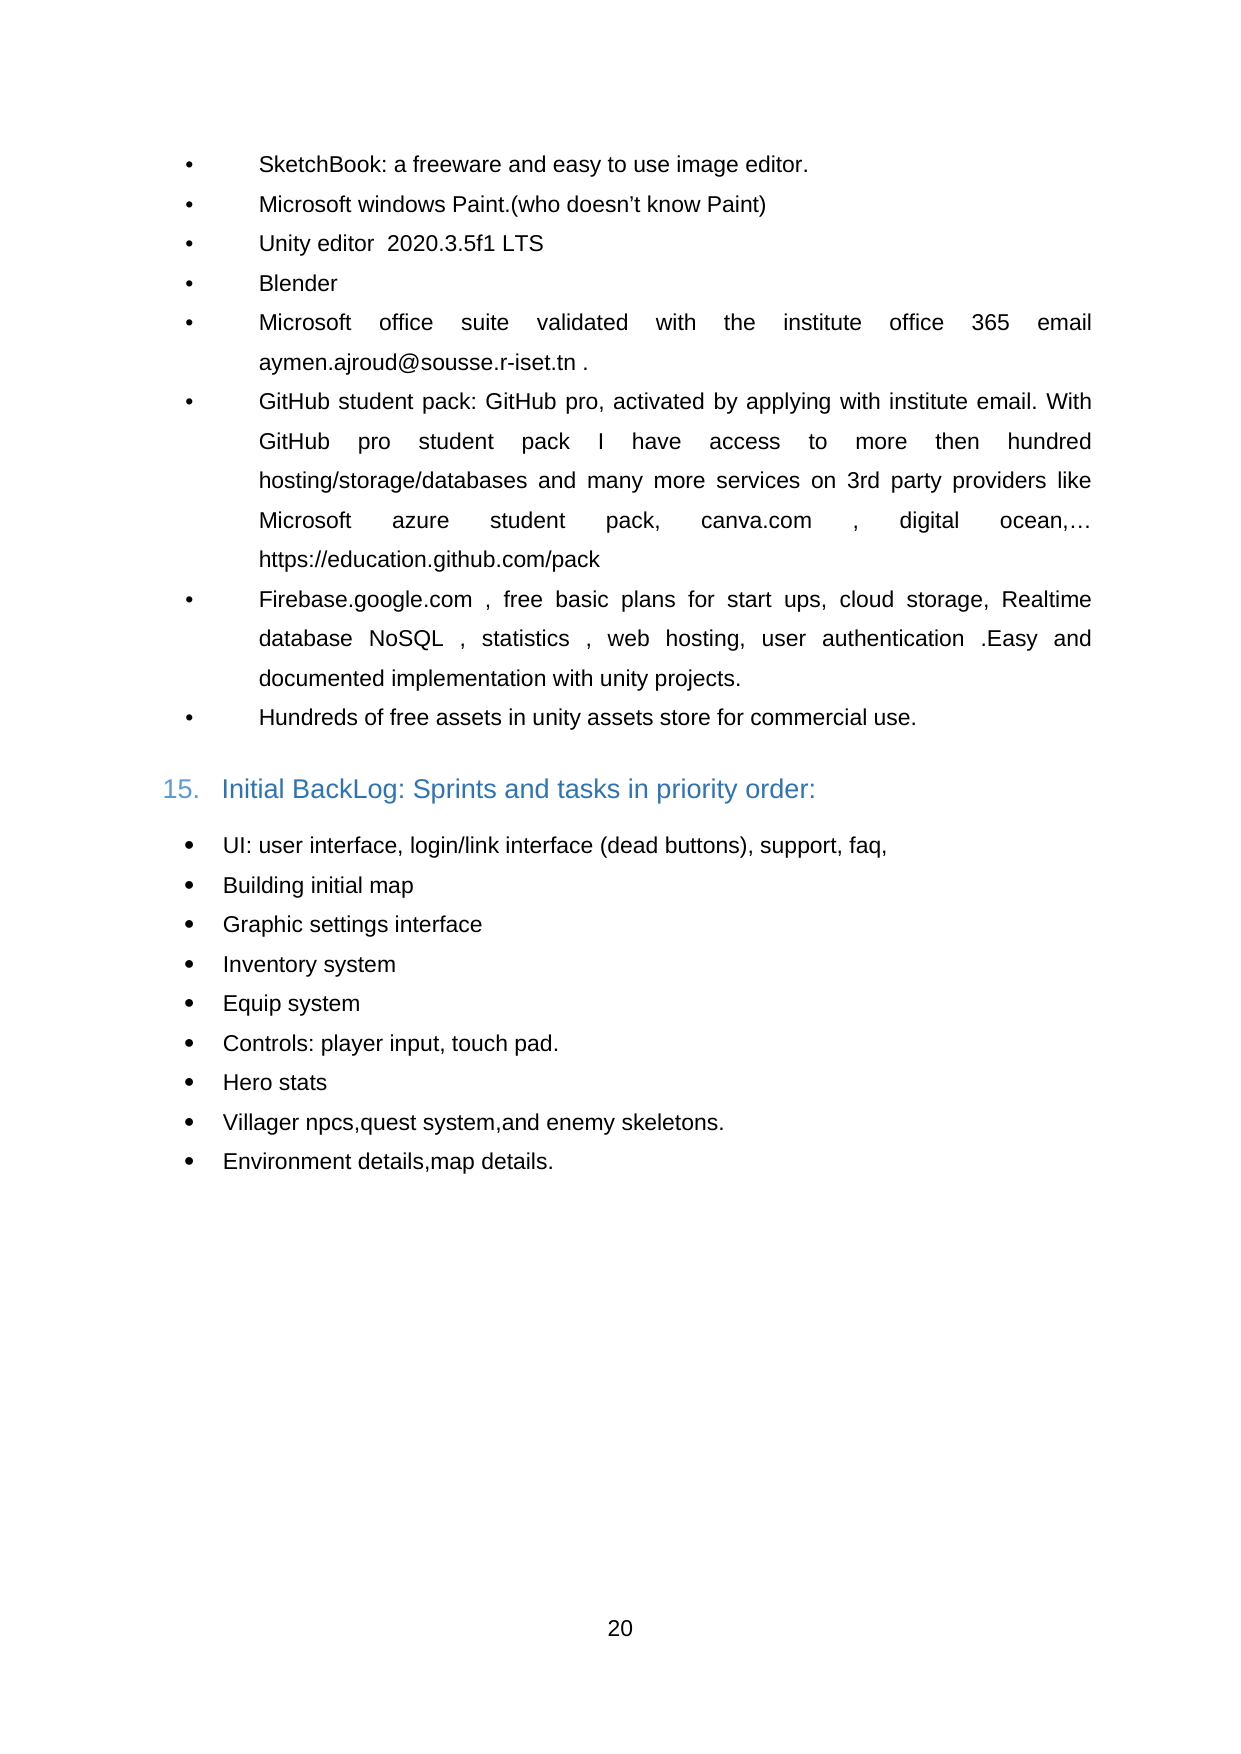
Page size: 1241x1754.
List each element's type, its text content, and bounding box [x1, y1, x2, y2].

list Unity editor 2020.3.5f1 LTS [185, 230, 1093, 257]
list Villager npcs,quest system,and enemy skeletons. [185, 1108, 1093, 1135]
list Graphic settings interface [185, 911, 1093, 937]
list Equip system [185, 990, 1093, 1016]
list Environment details,map details. [185, 1148, 1093, 1174]
list Firebase.google.com , free basic plans for start ups, cloud storage, Realtime database NoSQL , statistics , web hosting, user authentication .Easy and documented implementation with unity projects. [185, 586, 1093, 691]
list Microsoft office suite validated with the institute office 365 email aymen.ajroud@sousse.r-iset.tn . [185, 309, 1093, 375]
list Microsoft windows Paint.(who doesn’t know Paint) [185, 191, 1093, 217]
list Controls: player input, touch pad. [185, 1029, 1093, 1056]
list UI: user interface, login/link interface (dead buttons), support, faq, [185, 832, 1093, 858]
list Inventory system [185, 951, 1093, 977]
subtitle Initial BackLog: Sprints and tasks in priority order: [162, 773, 1093, 804]
list Building initial map [185, 872, 1093, 898]
list GitHub student pack: GitHub pro, activated by applying with institute email. With GitHub pro student pack I have access to more then hundred hosting/storage/databases and many more services on 3rd party providers like Microsoft azure student pack, canva.com , digital ocean,… https://education.github.com/pack [185, 388, 1093, 573]
list SketchBook: a freeware and easy to use image editor. [185, 151, 1093, 178]
list Hero stats [185, 1069, 1093, 1095]
list Hundreds of free assets in unity assets store for commercial use. [185, 704, 1093, 731]
list Blender [185, 270, 1093, 296]
